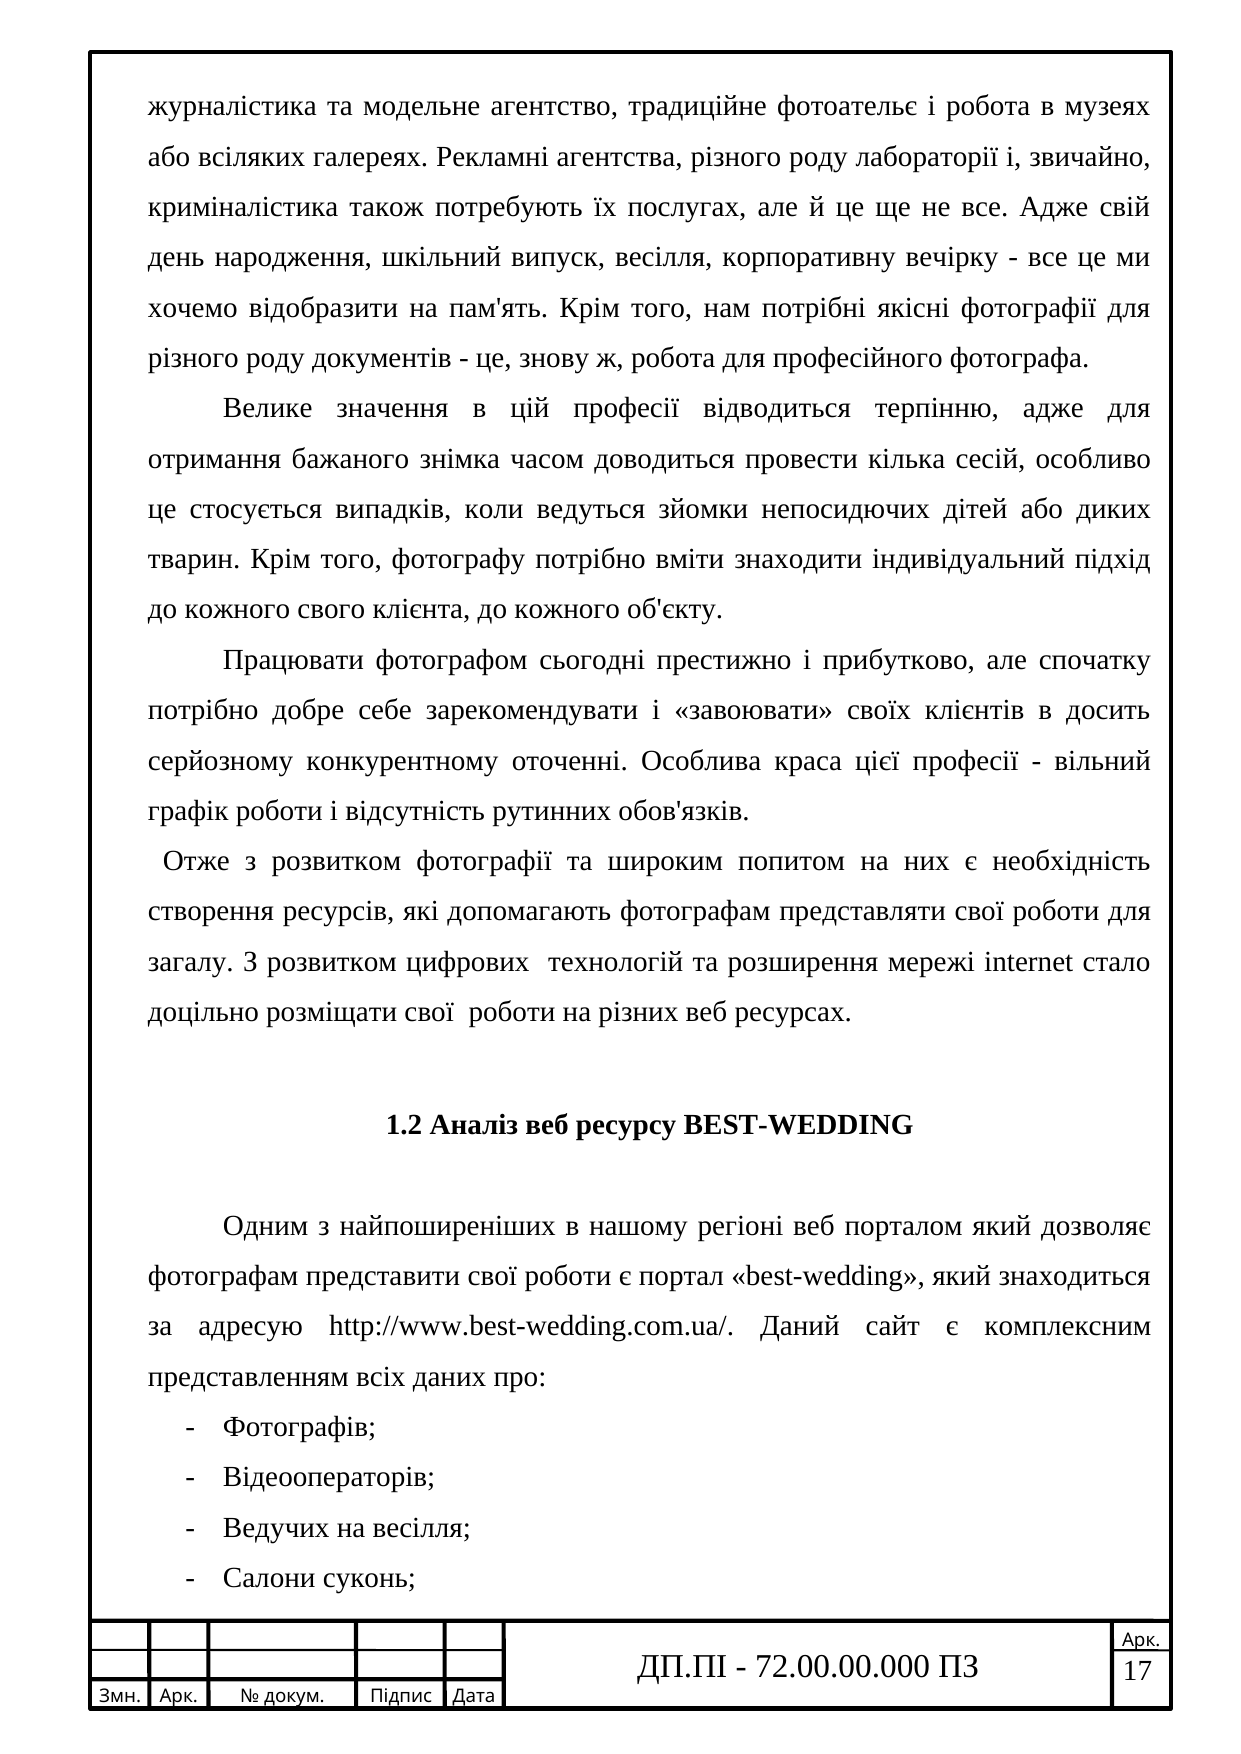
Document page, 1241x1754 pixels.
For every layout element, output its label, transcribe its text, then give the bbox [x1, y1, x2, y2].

subtitle 1.2 Аналіз веб ресурсу BEST-WEDDING [148, 1107, 1152, 1141]
text Одним з найпоширеніших в нашому регіоні веб порталом який дозволяє фотографам представити свої роботи є портал «best-wedding», який знаходиться за адресую http://www.best-wedding.com.ua/. Даний сайт є комплексним представленням всіх даних про: [148, 1208, 1152, 1392]
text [148, 88, 1152, 374]
list Відеооператорів; [185, 1459, 1152, 1493]
text Отже з розвитком фотографії та широким попитом на них є необхідність створення ресурсів, які допомагають фотографам представляти свої роботи для загалу. З розвитком цифрових технологій та розширення мережі internet стало доцільно розміщати свої роботи на різних веб ресурсах. [148, 843, 1152, 1028]
list Салони суконь; [185, 1560, 1152, 1594]
text Велике значення в цій професії відводиться терпінню, адже для отримання бажаного знімка часом доводиться провести кілька сесій, особливо це стосується випадків, коли ведуться зйомки непосидючих дітей або диких тварин. Крім того, фотографу потрібно вміти знаходити індивідуальний підхід до кожного свого клієнта, до кожного об'єкту. [148, 390, 1152, 625]
text Працювати фотографом сьогодні престижно і прибутково, але спочатку потрібно добре себе зарекомендувати і «завоювати» своїх клієнтів в досить серйозному конкурентному оточенні. Особлива краса цієї професії - вільний графік роботи і відсутність рутинних обов'язків. [148, 642, 1152, 826]
list Ведучих на весілля; [185, 1510, 1152, 1543]
list Фотографів; [185, 1409, 1152, 1443]
